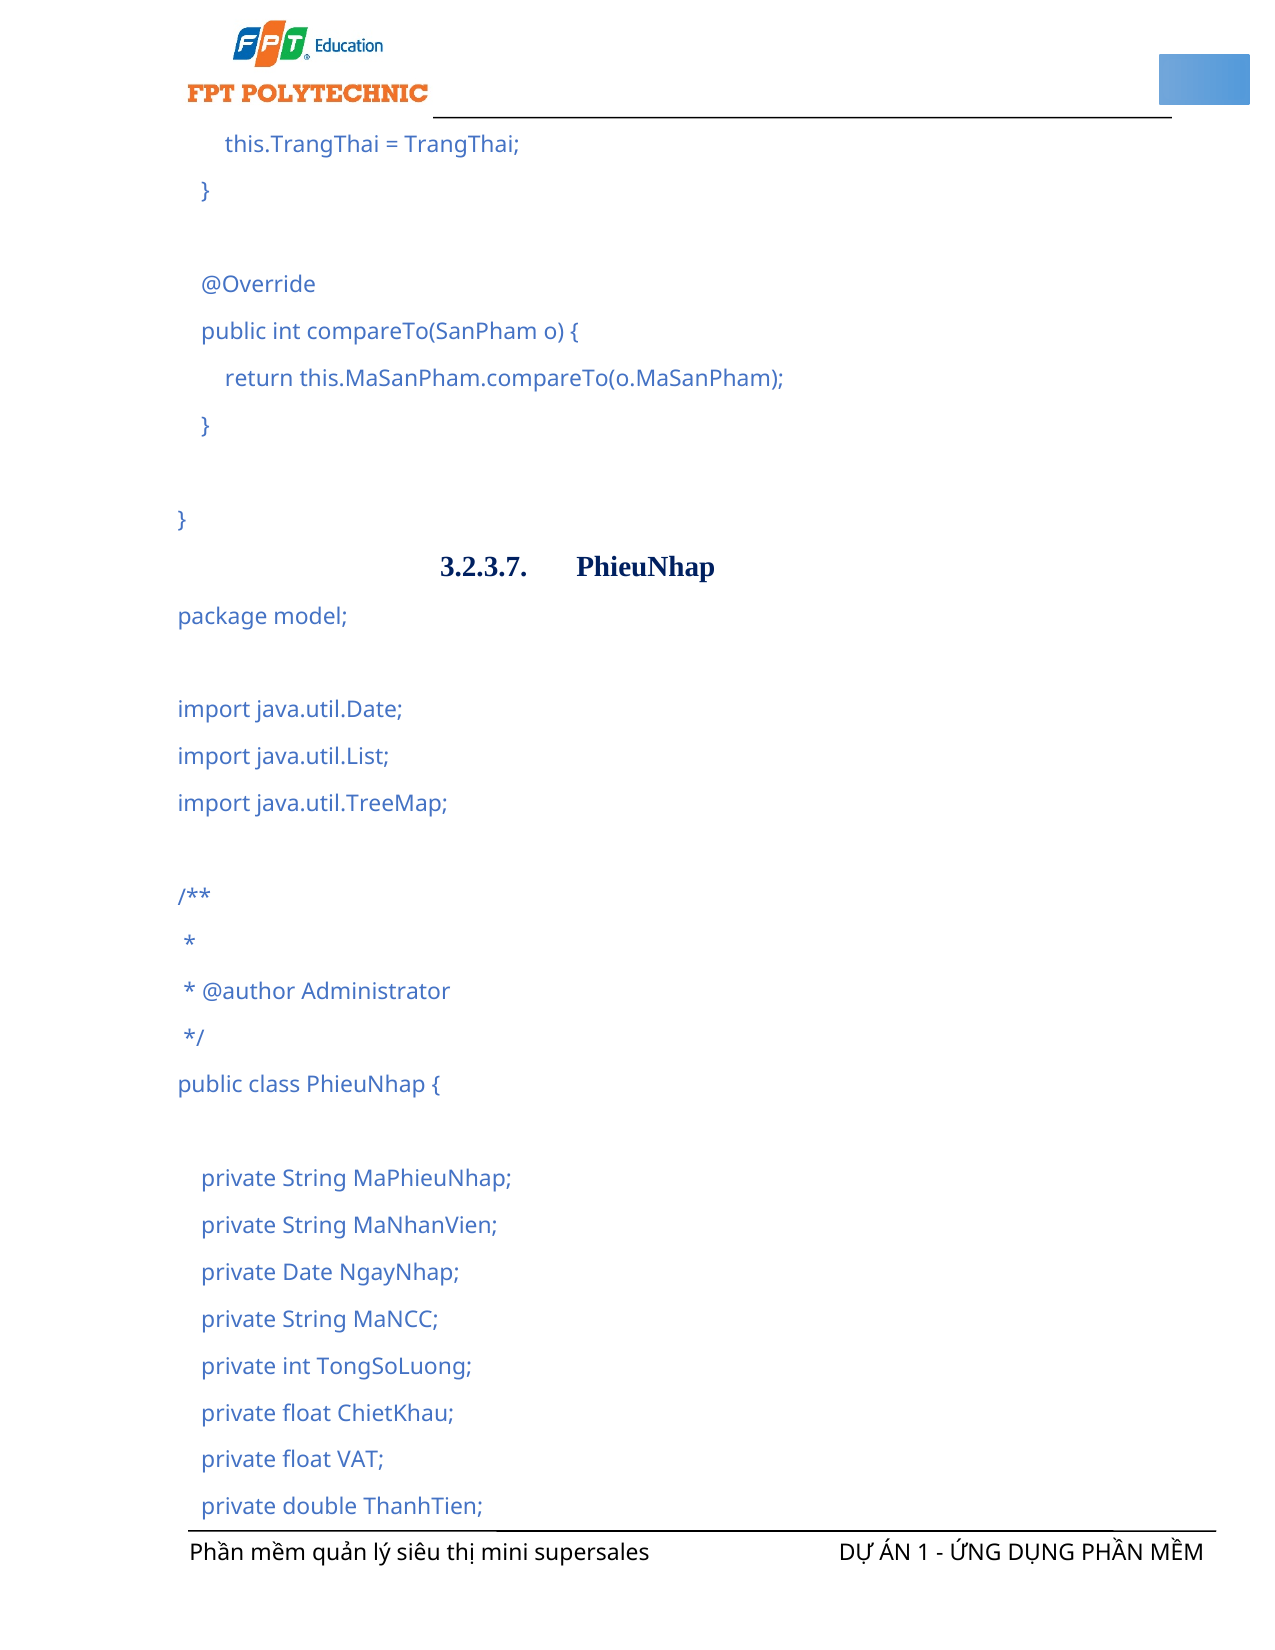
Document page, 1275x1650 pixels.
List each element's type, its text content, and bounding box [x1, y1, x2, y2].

text import java.util.List; [177, 740, 1216, 772]
text } [177, 409, 1216, 440]
text private double ThanhTien; [177, 1490, 1216, 1522]
text import java.util.Date; [177, 693, 1216, 725]
text private float VAT; [177, 1443, 1216, 1475]
text @Override [177, 268, 1216, 299]
text private int TongSoLuong; [177, 1350, 1216, 1381]
text private Date NgayNhap; [177, 1256, 1216, 1287]
text } [177, 174, 1216, 206]
text public class PhieuNhap { [177, 1068, 1216, 1100]
text } [177, 502, 1216, 534]
picture [179, 8, 433, 118]
text /** [177, 881, 1216, 912]
text public int compareTo(SanPham o) { [177, 315, 1216, 346]
list PhieuNhap [177, 549, 1216, 583]
text package model; [177, 600, 1216, 631]
text */ [177, 1022, 1216, 1053]
text private String MaPhieuNhap; [177, 1162, 1216, 1193]
text this.TrangThai = TrangThai; [177, 127, 1216, 159]
text return this.MaSanPham.compareTo(o.MaSanPham); [177, 362, 1216, 393]
text private float ChietKhau; [177, 1397, 1216, 1428]
text * @author Administrator [177, 975, 1216, 1006]
text private String MaNhanVien; [177, 1209, 1216, 1240]
text import java.util.TreeMap; [177, 787, 1216, 818]
text * [177, 928, 1216, 959]
text private String MaNCC; [177, 1303, 1216, 1334]
